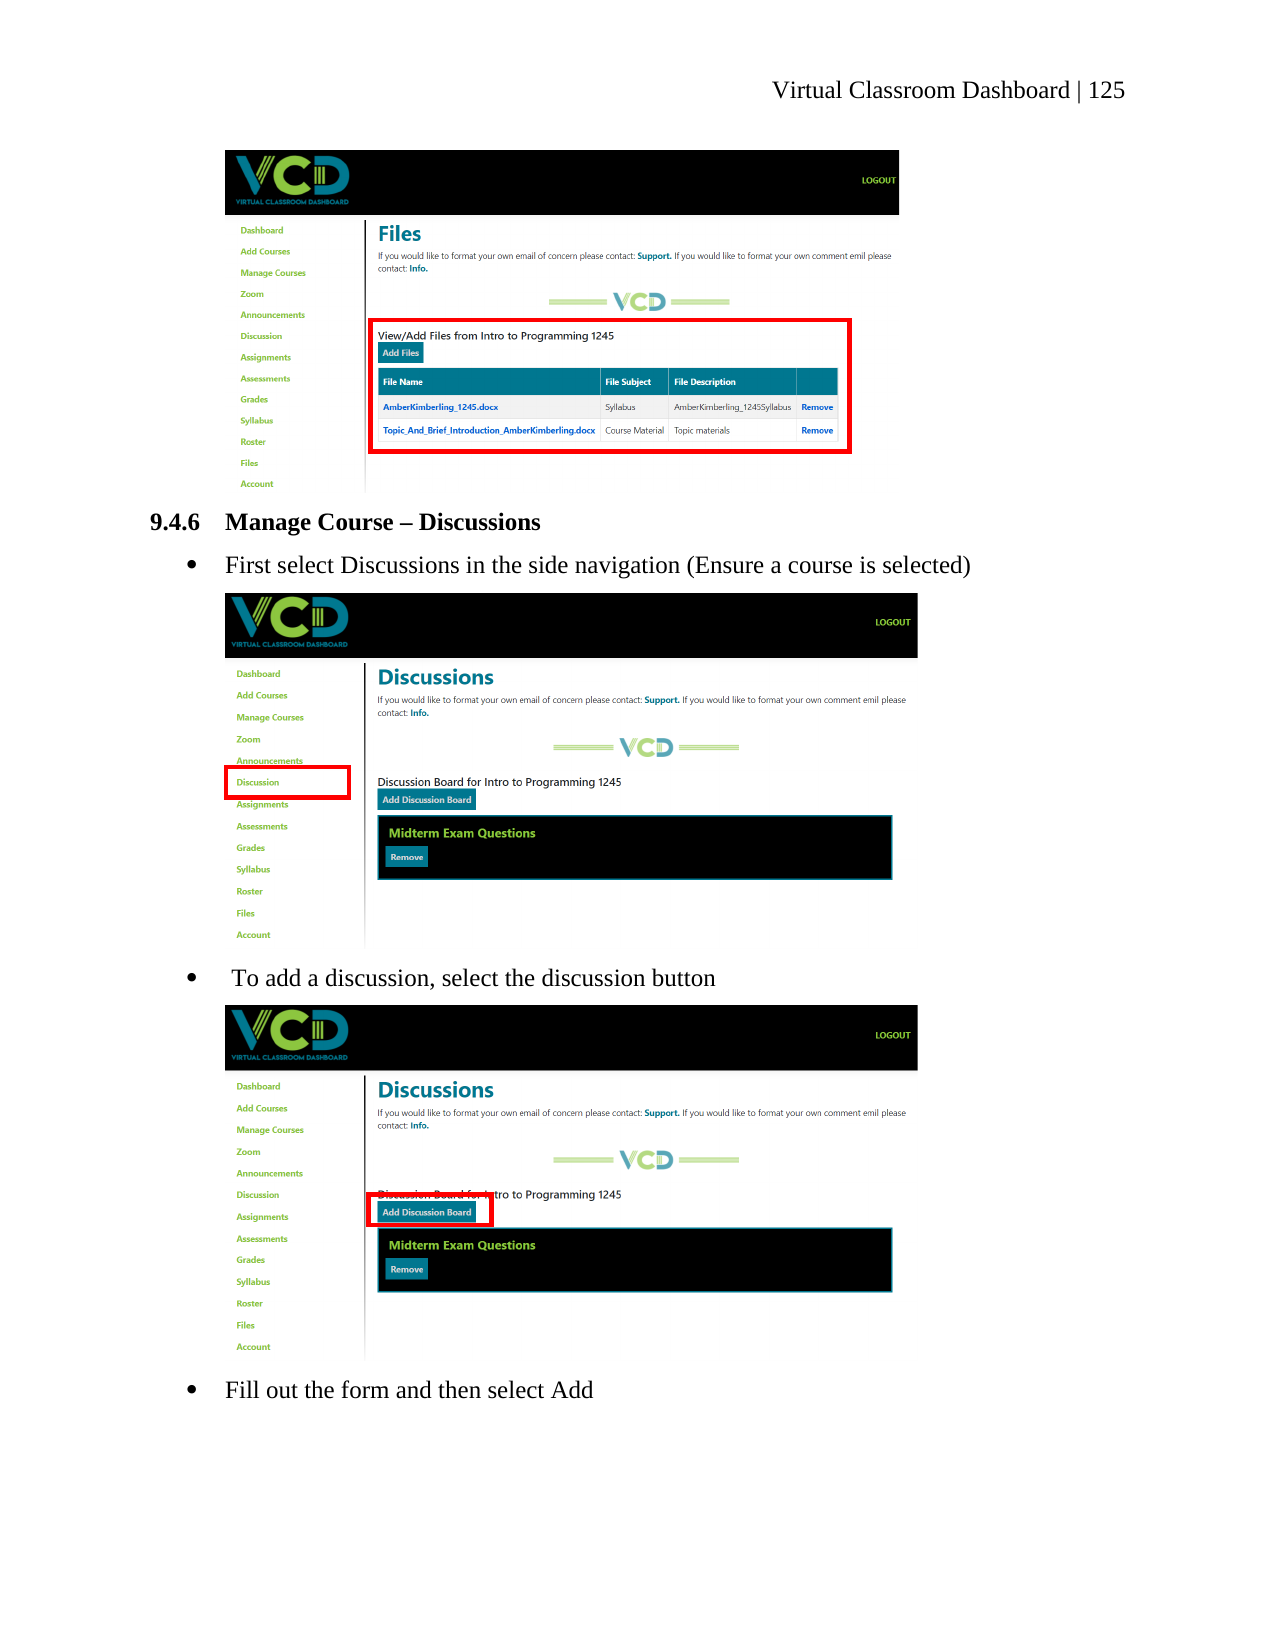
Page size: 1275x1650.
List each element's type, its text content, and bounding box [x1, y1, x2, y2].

picture [225, 593, 918, 949]
picture [225, 150, 900, 493]
list First select Discussions in the side navigation (Ensure a course is selected) [187, 550, 1125, 579]
picture [228, 769, 347, 795]
picture [225, 1005, 918, 1361]
list To add a discussion, select the discussion button [187, 963, 1125, 991]
list Fill out the form and then select Add [187, 1375, 1125, 1404]
text Manage Course – Discussions [150, 507, 1125, 536]
